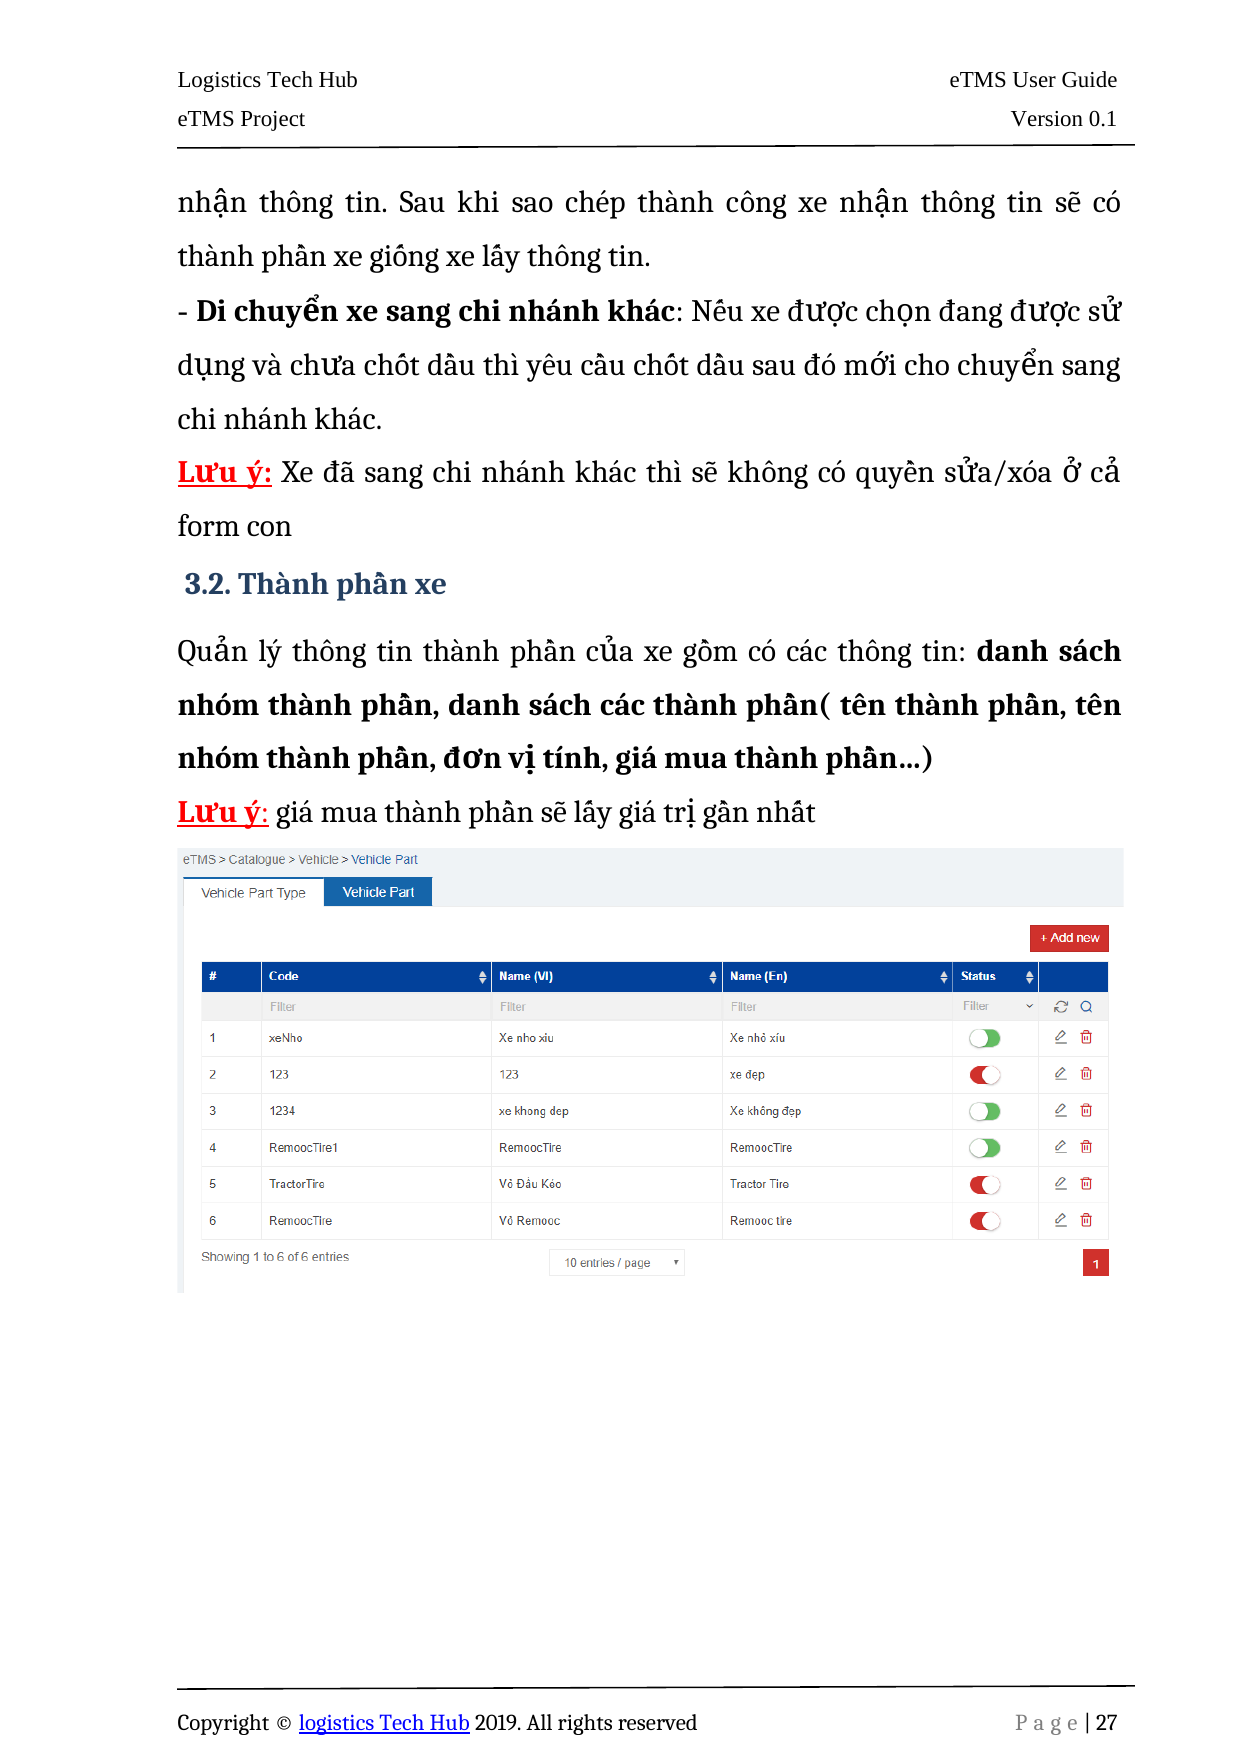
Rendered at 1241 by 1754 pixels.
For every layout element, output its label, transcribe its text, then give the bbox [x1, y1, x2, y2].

subtitle 3.2. Thành phần xe [185, 567, 1122, 603]
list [177, 184, 1122, 274]
list Quản lý thông tin thành phần của xe gồm có các thông tin: danh sách nhóm thành phần, danh sách các thành phần( tên thành phần, tên nhóm thành phần, đơn vị tính, giá mua thành phần…) [177, 633, 1122, 777]
list Lưu ý: giá mua thành phần sẽ lấy giá trị gần nhất [177, 794, 1122, 831]
list Di chuyển xe sang chi nhánh khác: Nếu xe được chọn đang được sử dụng và chưa chốt dầu thì yêu cầu chốt dầu sau đó mới cho chuyển sang chi nhánh khác. [177, 292, 1122, 437]
list Lưu ý: Xe đã sang chi nhánh khác thì sẽ không có quyền sửa/xóa ở cả form con [177, 455, 1122, 544]
picture [177, 848, 1124, 1293]
